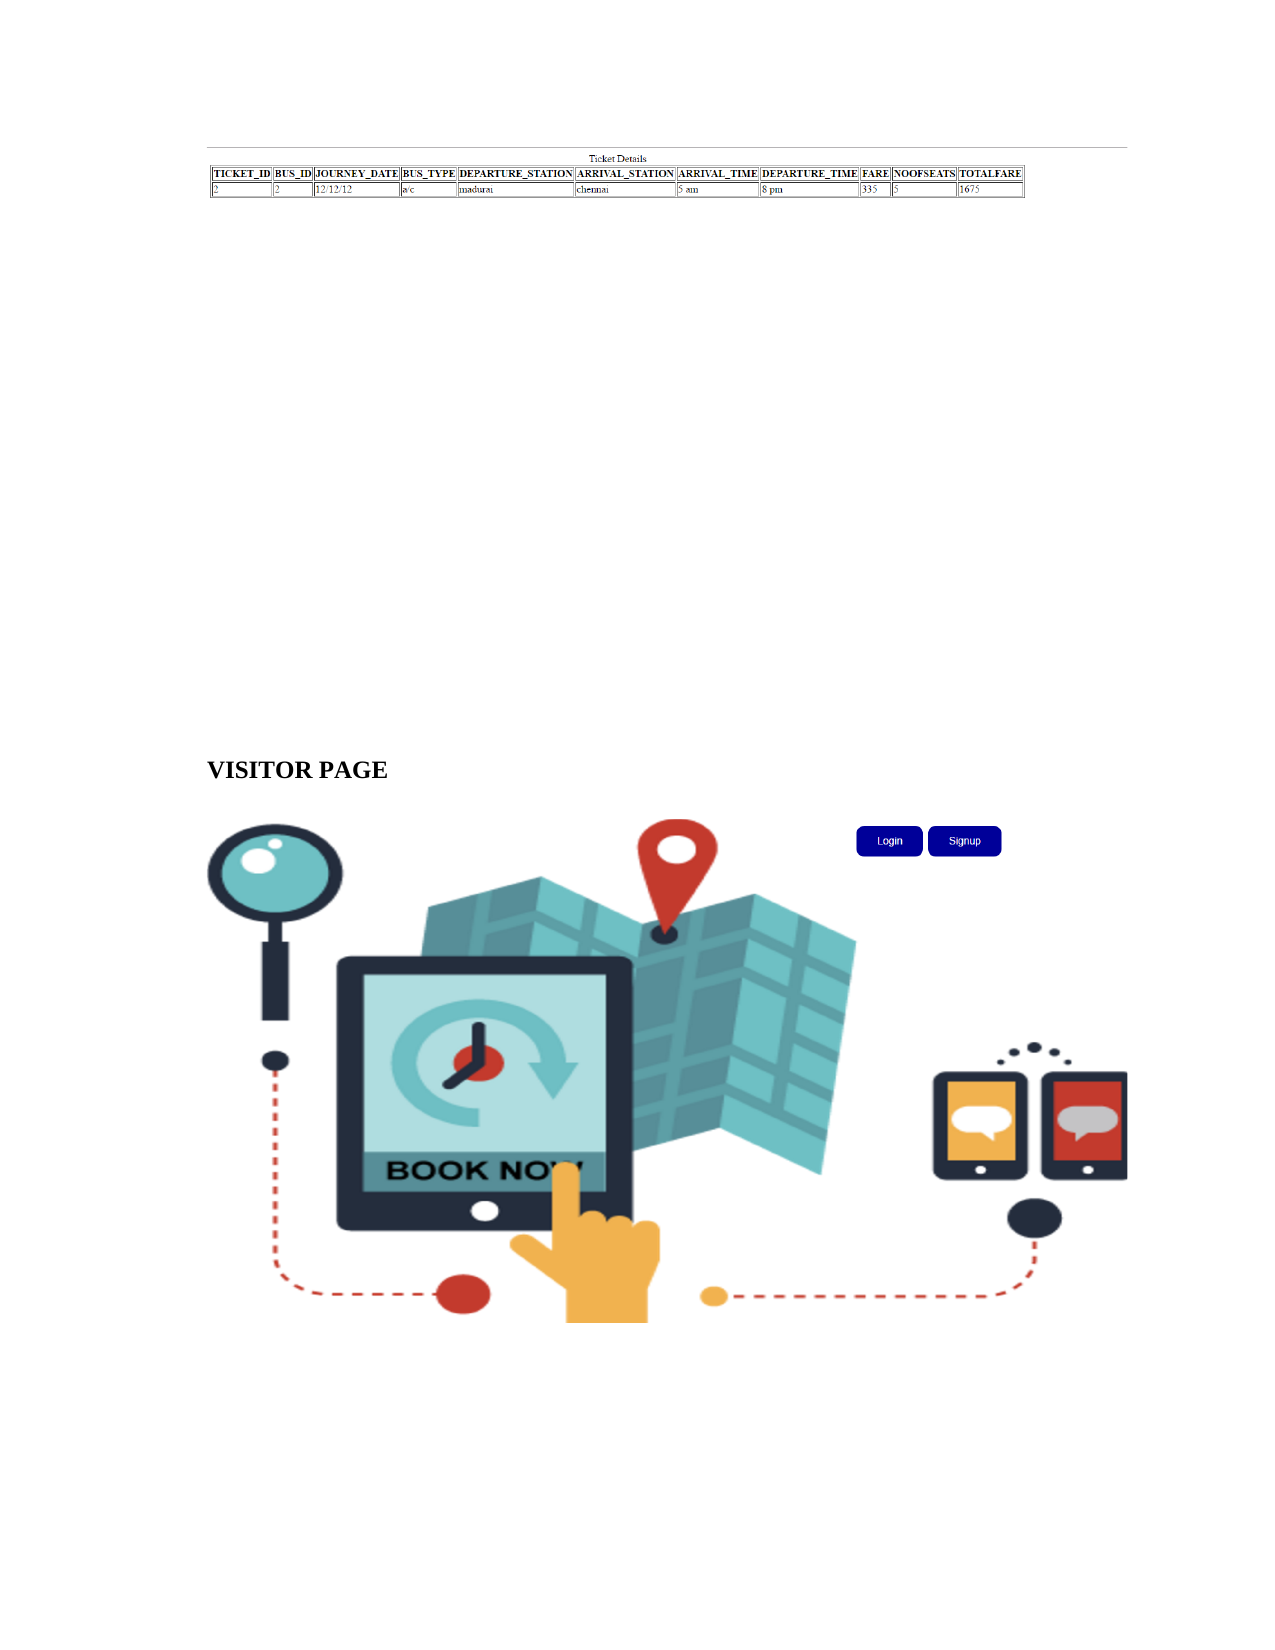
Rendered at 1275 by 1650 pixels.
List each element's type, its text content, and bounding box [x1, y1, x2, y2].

text VISITOR PAGE [207, 755, 1127, 784]
picture [206, 819, 1128, 1323]
picture [206, 147, 1128, 657]
